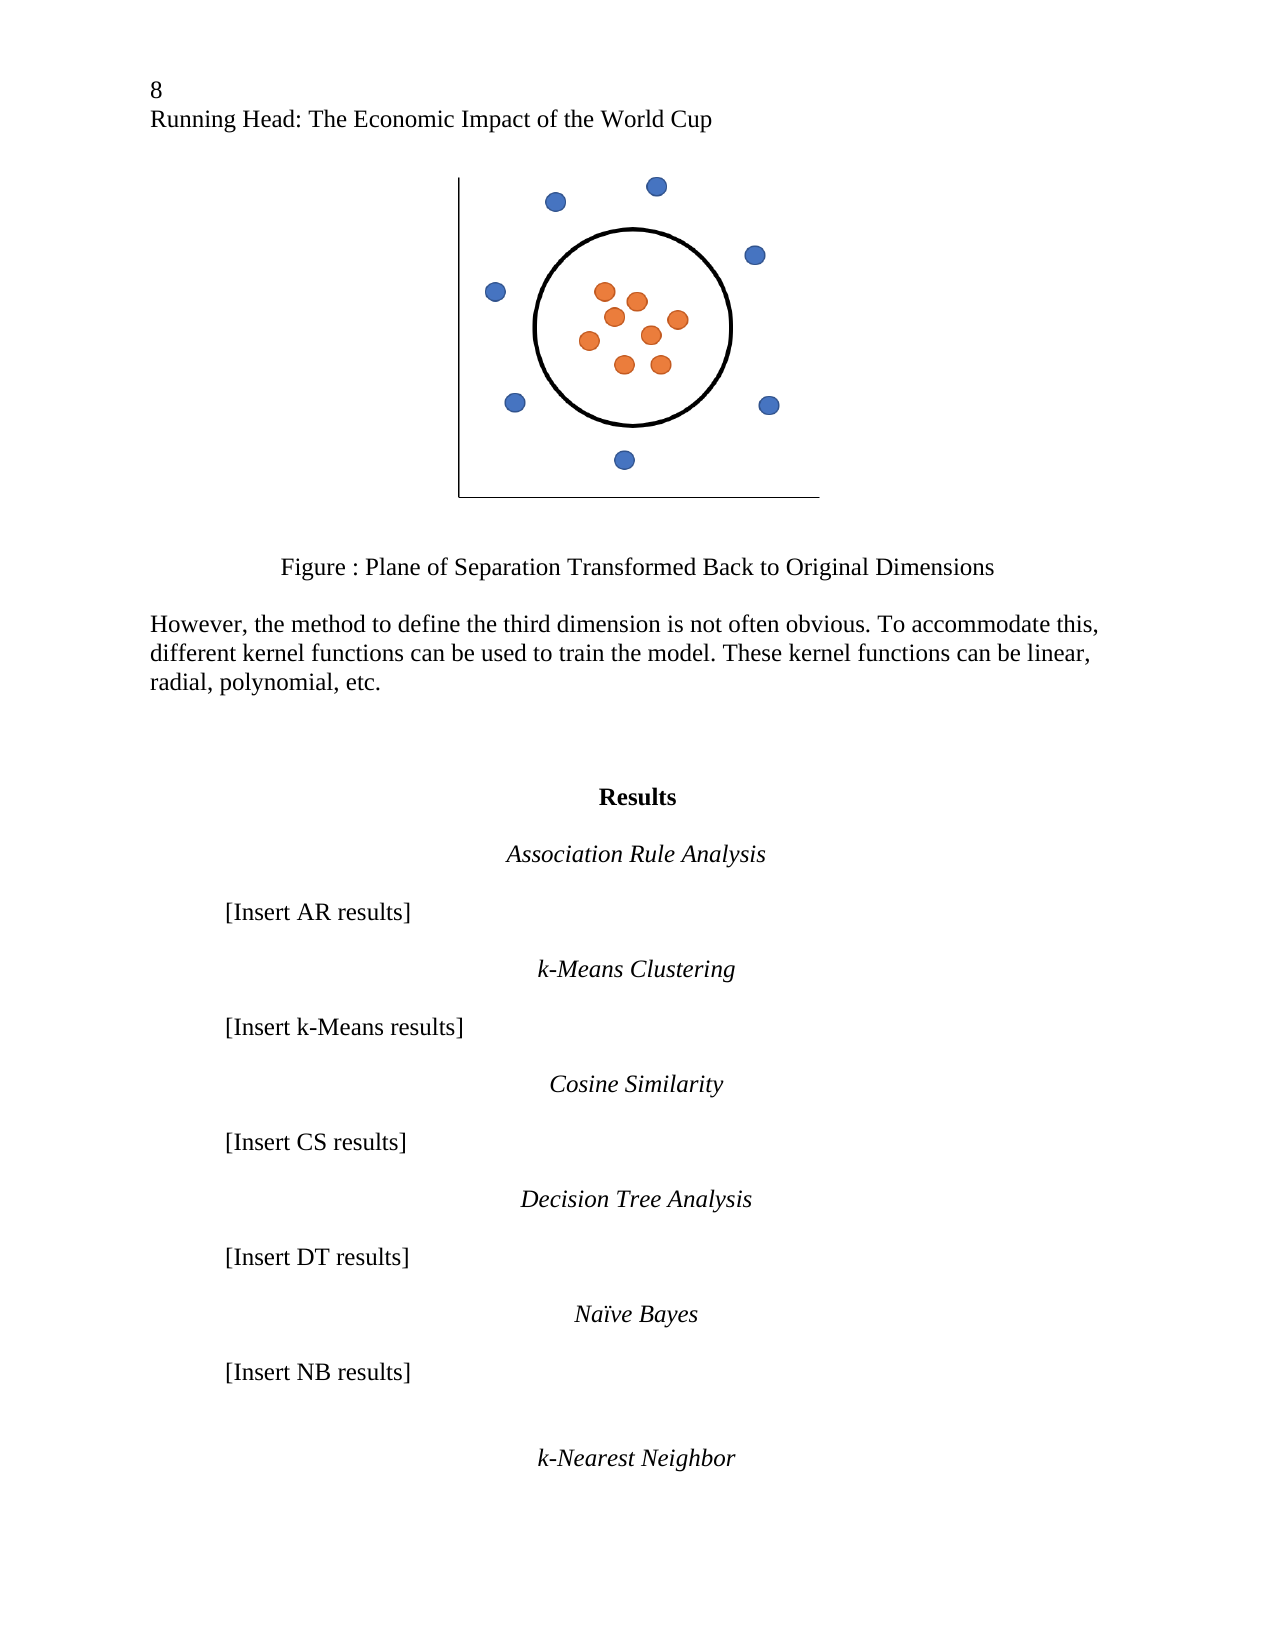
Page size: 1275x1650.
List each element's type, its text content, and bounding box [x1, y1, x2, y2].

text Cosine Similarity [150, 1069, 1125, 1098]
text k-Nearest Neighbor [150, 1443, 1125, 1472]
text [Insert NB results] [150, 1357, 1125, 1386]
text Results [150, 782, 1125, 811]
picture [441, 161, 834, 523]
text Association Rule Analysis [150, 839, 1125, 868]
text Decision Tree Analysis [150, 1184, 1125, 1213]
text Naïve Bayes [150, 1299, 1125, 1328]
text k-Means Clustering [150, 954, 1125, 983]
text [Insert CS results] [150, 1127, 1125, 1156]
text However, the method to define the third dimension is not often obvious. To accommodate this, different kernel functions can be used to train the model. These kernel functions can be linear, radial, polynomial, etc. [150, 609, 1125, 696]
text [Insert k-Means results] [150, 1012, 1125, 1041]
text [Insert AR results] [150, 897, 1125, 926]
text [Insert DT results] [150, 1242, 1125, 1271]
text Figure : Plane of Separation Transformed Back to Original Dimensions [150, 552, 1125, 581]
